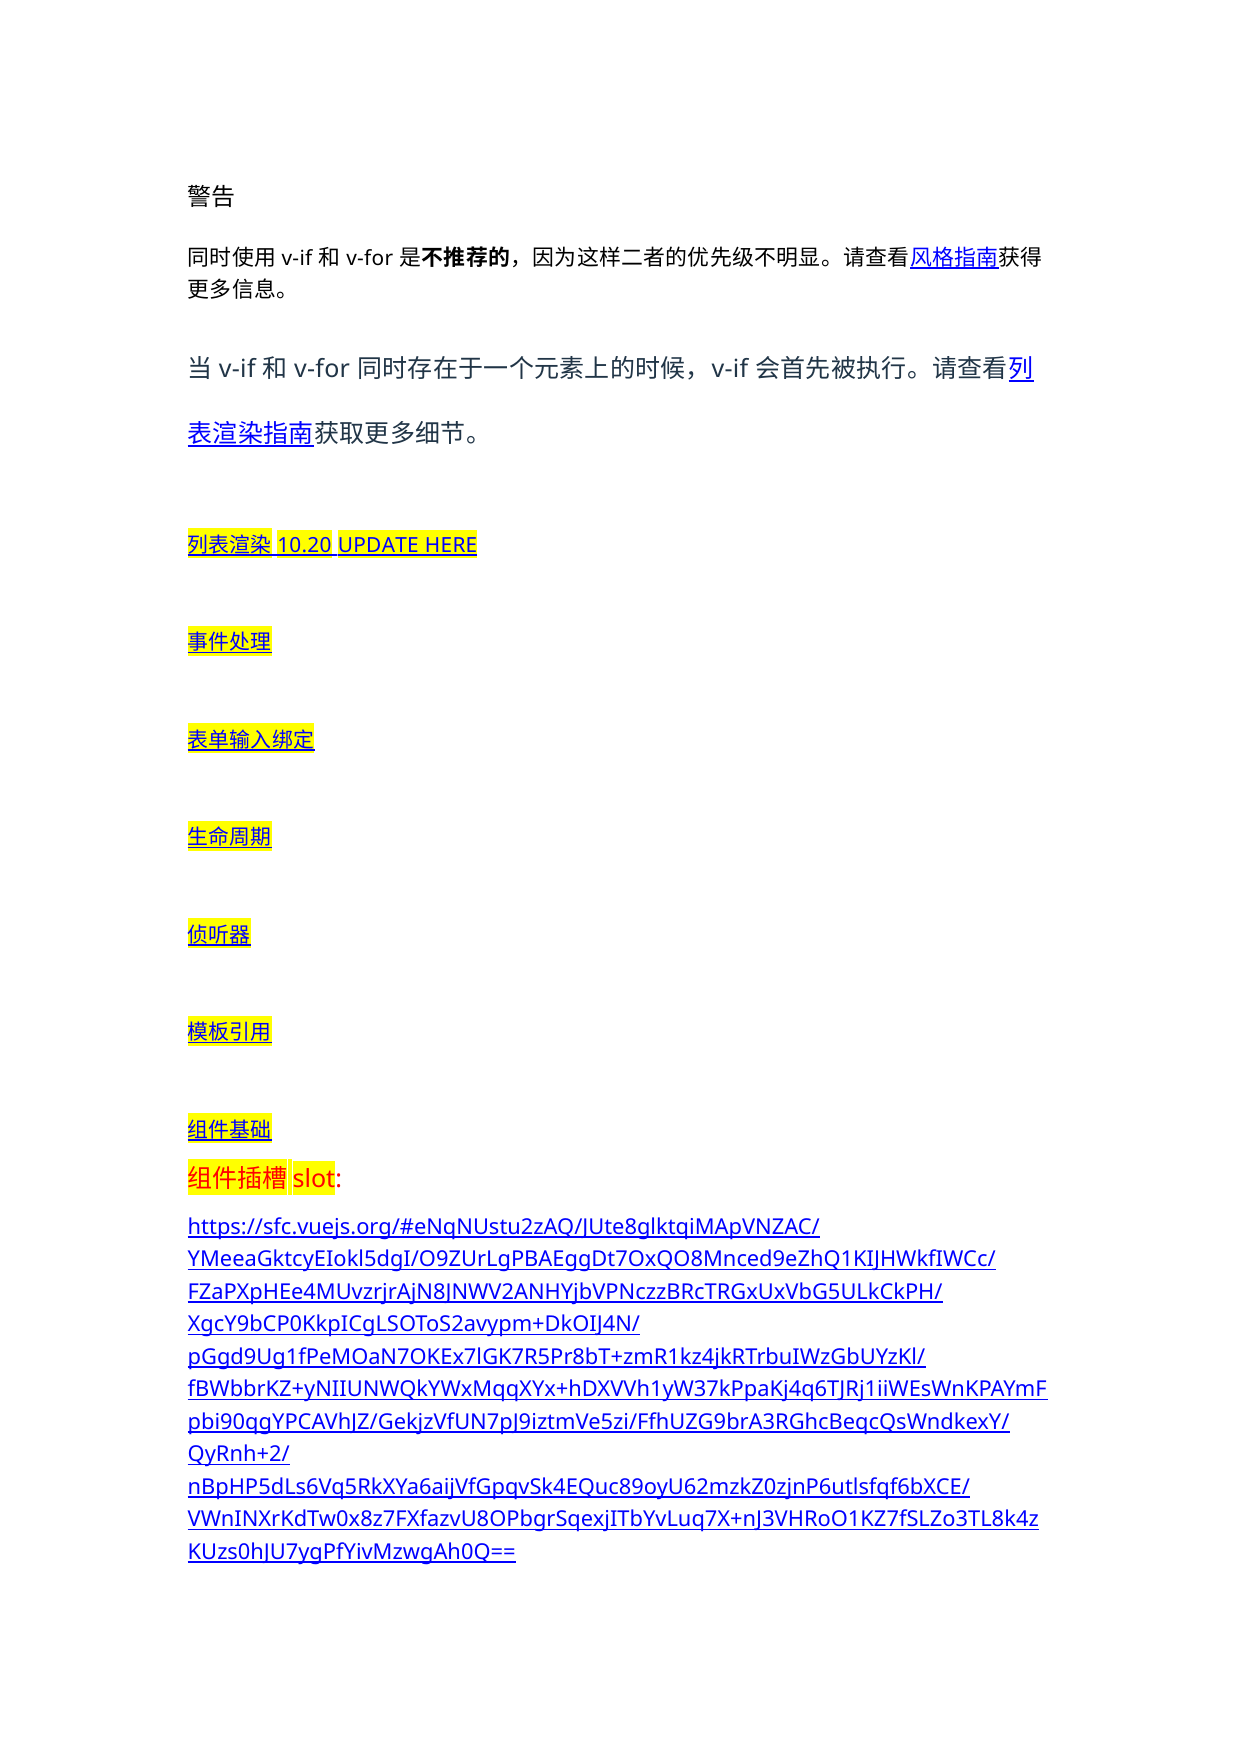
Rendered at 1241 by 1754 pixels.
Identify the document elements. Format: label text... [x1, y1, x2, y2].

text 生命周期 [187, 819, 1053, 852]
text 模板引用 [187, 1014, 1053, 1047]
text 组件插槽slot: [187, 1144, 1053, 1209]
text 当 v-if 和 v-for 同时存在于一个元素上的时候，v-if 会首先被执行。请查看列表渲染指南获取更多细节。 [187, 334, 1053, 464]
text 组件基础 [187, 1112, 1053, 1144]
text 列表渲染 10.20 UPDATE HERE [187, 527, 1053, 559]
text 表单输入绑定 [187, 722, 1053, 754]
text 侦听器 [187, 917, 1053, 949]
text 事件处理 [187, 624, 1053, 657]
text https://sfc.vuejs.org/#eNqNUstu2zAQ/JUte8glktqiMApVNZAC/YMeeaGktcyEIokl5dgI/O9ZUrLgPBAEggDt7OxQO8Mnced9eZhQ1KIJHWkfIWCc/FZaPXpHEe4MUvzrjrAjN8JNWV2ANHYjbVPNczzBRcTRGxUxVbG5ULkCkPH/XgcY9bCP0KkpICgLSOToS2avypm+DkOIJ4N/pGgd9Ug1fPeMOaN7OKEx7lGK7R5Pr8bT+zmR1kz4jkRTrbuIWzGbUYzKl/fBWbbrKZ+yNIIUNWQkYWxMqqXYx+hDXVVh1yW37kPpaKj4q6TJRj1iiWEsWnKPAYmFpbi90qgYPCAVhJZ/GekjzVfUN7pJ9iztmVe5zi/FfhUZG9brA3RGhcBeqcQsWndkexY/QyRnh+2/nBpHP5dLs6Vq5RkXYa6aijVfGpqvSk4EQuc89oyU62mzkZ0zjnP6utlsfqf6bXCE/VWnINXrKdTw0x8z7FXfazvU8OPbgrSqexjITbYvLuq7X+nJ3VHRoO1KZ7fSLZo3TL8k4zKUzs0hJU7ygPfYivMzwgAh0Q== [187, 1209, 1053, 1567]
title 警告 [187, 162, 1053, 227]
text 同时使用 v-if 和 v-for 是不推荐的，因为这样二者的优先级不明显。请查看风格指南获得更多信息。 [187, 239, 1053, 304]
